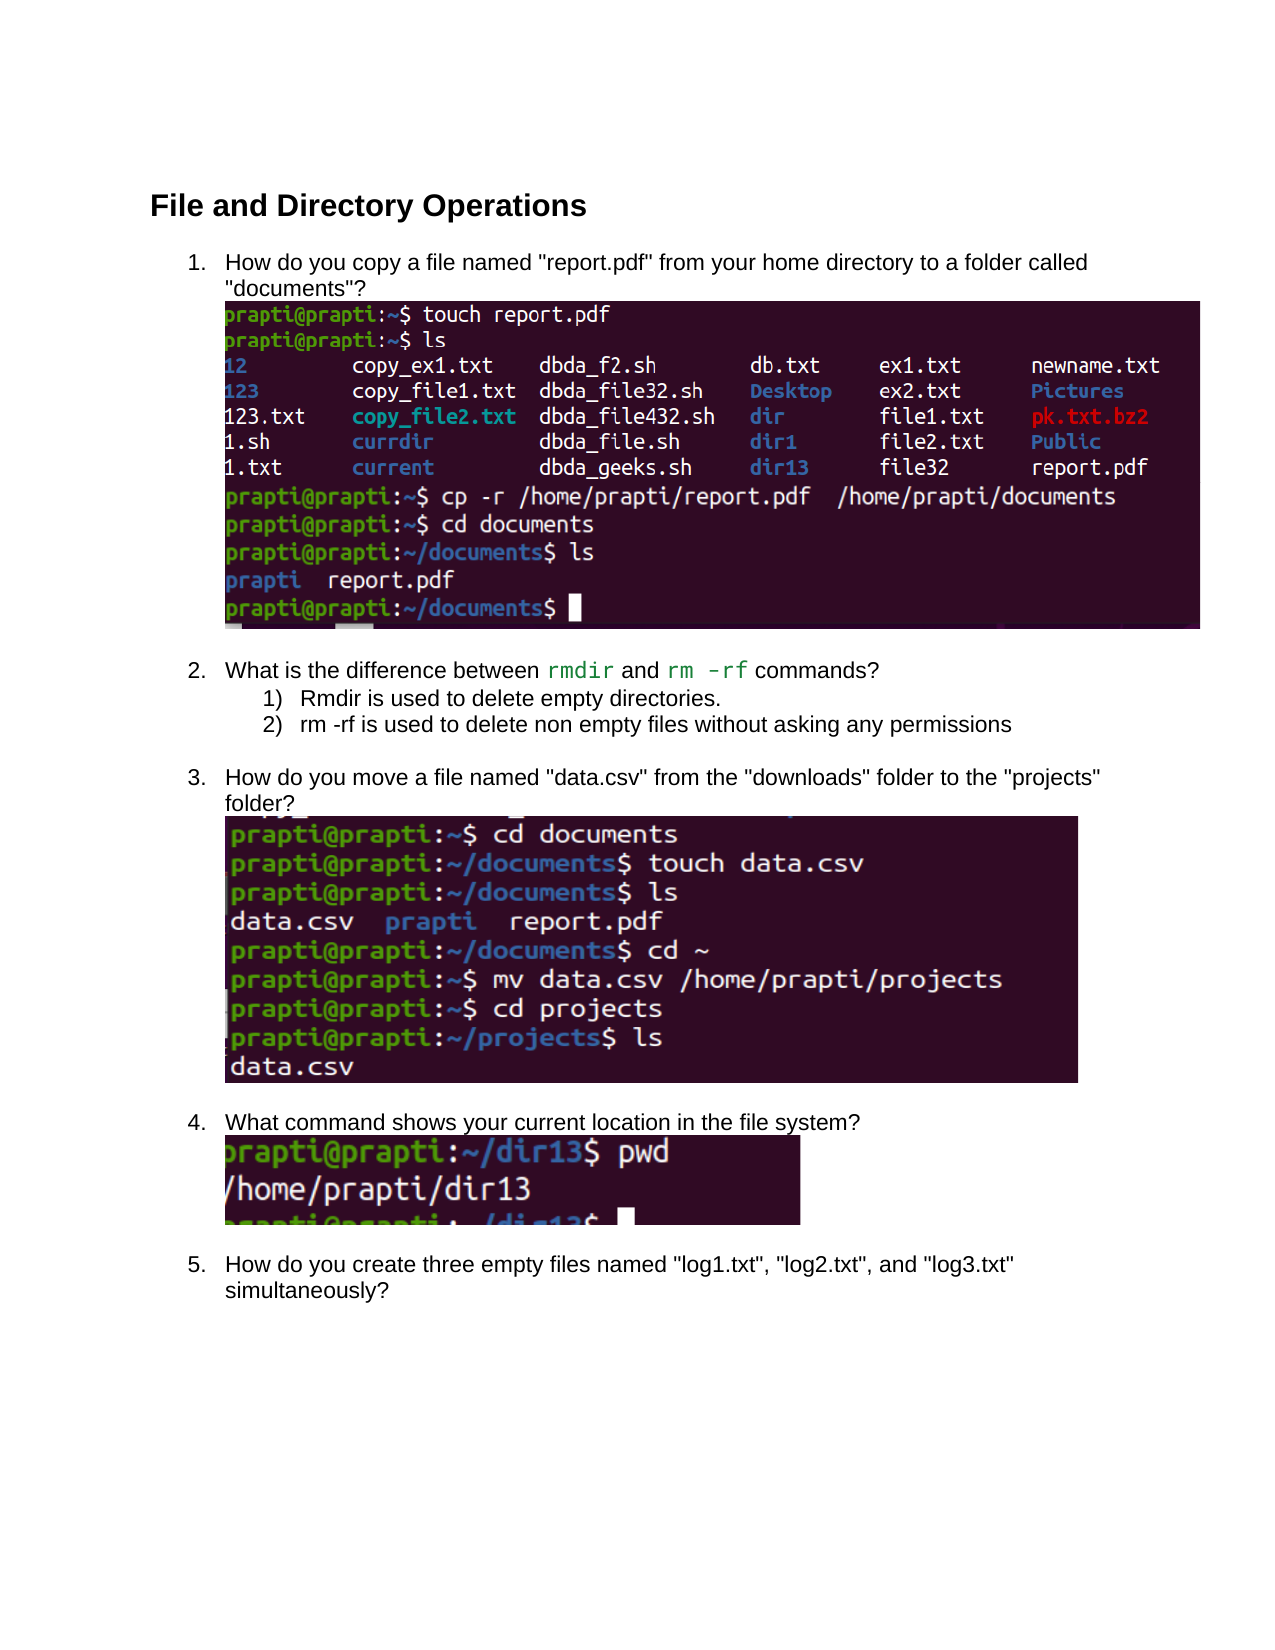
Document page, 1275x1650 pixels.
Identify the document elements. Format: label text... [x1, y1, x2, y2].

subtitle File and Directory Operations [150, 187, 1125, 223]
picture [225, 816, 1079, 1083]
list How do you move a file named "data.csv" from the "downloads" folder to the "projects" folder? [187, 764, 1125, 817]
picture [225, 1135, 801, 1225]
list How do you create three empty files named "log1.txt", "log2.txt", and "log3.txt" simultaneously? [187, 1251, 1125, 1303]
list rm -rf is used to delete non empty files without asking any permissions [262, 711, 1125, 764]
list Rmdir is used to delete empty directories. [262, 685, 1125, 711]
picture [225, 301, 1200, 629]
list What command shows your current location in the file system? [187, 1109, 1125, 1135]
list What is the difference between rmdir and rm -rf commands? [187, 654, 1125, 685]
